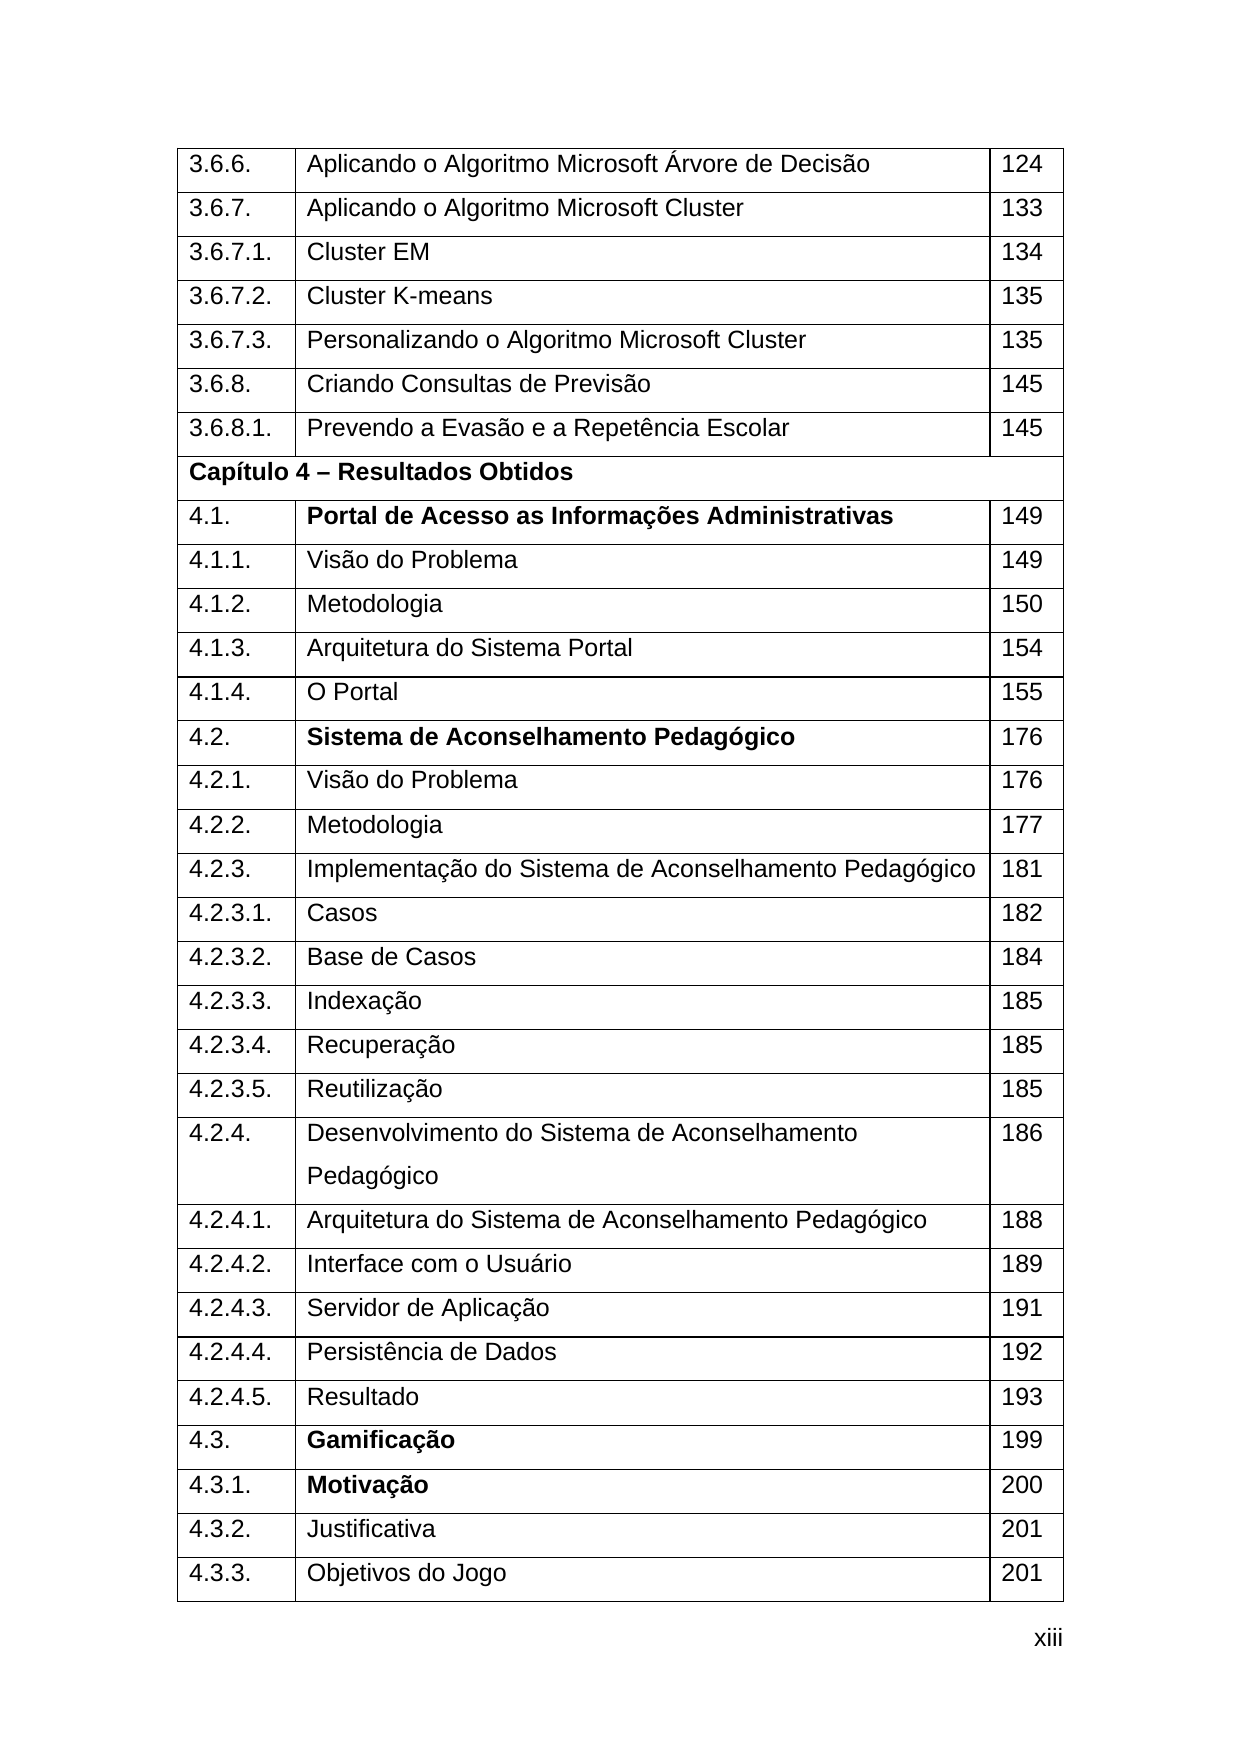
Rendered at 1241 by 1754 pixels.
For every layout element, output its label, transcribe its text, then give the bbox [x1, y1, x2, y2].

table_cell Personalizando o Algoritmo Microsoft Cluster [296, 325, 989, 368]
table_cell 4.1.4. [178, 678, 295, 720]
table_cell Interface com o Usuário [296, 1249, 989, 1292]
table_cell 4.2.3. [178, 854, 295, 897]
table_cell 176 [991, 721, 1063, 764]
table_cell 145 [991, 369, 1063, 412]
table_cell 145 [991, 413, 1063, 456]
table_cell 4.2.4.3. [178, 1293, 295, 1336]
table_cell 4.2.1. [178, 766, 295, 808]
table_cell Cluster EM [296, 237, 989, 280]
table_cell Justificativa [296, 1514, 989, 1557]
table_cell Criando Consultas de Previsão [296, 369, 989, 412]
table_cell Sistema de Aconselhamento Pedagógico [296, 721, 989, 764]
table_cell 4.3.2. [178, 1514, 295, 1557]
table_cell 176 [991, 766, 1063, 808]
table_cell 4.2.4.1. [178, 1205, 295, 1248]
table_cell 185 [991, 1030, 1063, 1073]
table_cell 3.6.7.1. [178, 237, 295, 280]
table_cell 200 [991, 1470, 1063, 1513]
table_cell 154 [991, 633, 1063, 676]
table_cell Prevendo a Evasão e a Repetência Escolar [296, 413, 989, 456]
table_cell 4.1.3. [178, 633, 295, 676]
table_cell 124 [991, 149, 1063, 192]
table_cell 4.2.3.4. [178, 1030, 295, 1073]
table_cell 135 [991, 281, 1063, 324]
table_cell Implementação do Sistema de Aconselhamento Pedagógico [296, 854, 989, 897]
table_cell Desenvolvimento do Sistema de Aconselhamento Pedagógico [296, 1118, 989, 1204]
table_cell O Portal [296, 678, 989, 720]
table_cell 3.6.8. [178, 369, 295, 412]
table_cell 4.1.1. [178, 545, 295, 588]
table_cell 189 [991, 1249, 1063, 1292]
table_cell Aplicando o Algoritmo Microsoft Árvore de Decisão [296, 149, 989, 192]
table_cell 185 [991, 1074, 1063, 1117]
table_cell 3.6.6. [178, 149, 295, 192]
table_cell Metodologia [296, 810, 989, 853]
table_cell 191 [991, 1293, 1063, 1336]
table_cell Base de Casos [296, 942, 989, 985]
table_cell 4.1.2. [178, 589, 295, 632]
table_cell 150 [991, 589, 1063, 632]
table_cell 4.2.3.2. [178, 942, 295, 985]
table_cell Objetivos do Jogo [296, 1558, 989, 1601]
table_cell 4.2.4.5. [178, 1381, 295, 1424]
table_cell 3.6.7. [178, 193, 295, 236]
table_cell Portal de Acesso as Informações Administrativas [296, 501, 989, 544]
table_cell Servidor de Aplicação [296, 1293, 989, 1336]
table_cell 4.2. [178, 721, 295, 764]
table_cell 4.2.3.3. [178, 986, 295, 1029]
table_cell 3.6.7.3. [178, 325, 295, 368]
table_cell Persistência de Dados [296, 1338, 989, 1380]
table_cell 4.2.2. [178, 810, 295, 853]
table_cell Cluster K-means [296, 281, 989, 324]
table_cell 4.3.3. [178, 1558, 295, 1601]
table_cell Metodologia [296, 589, 989, 632]
table_cell Resultado [296, 1381, 989, 1424]
table_cell Capítulo 4 – Resultados Obtidos [178, 457, 1063, 500]
table_cell 133 [991, 193, 1063, 236]
table_cell 3.6.7.2. [178, 281, 295, 324]
table_cell 199 [991, 1426, 1063, 1468]
table_cell 3.6.8.1. [178, 413, 295, 456]
table_cell Arquitetura do Sistema Portal [296, 633, 989, 676]
table_cell 201 [991, 1558, 1063, 1601]
table_cell 134 [991, 237, 1063, 280]
table_cell 186 [991, 1118, 1063, 1204]
table_cell Arquitetura do Sistema de Aconselhamento Pedagógico [296, 1205, 989, 1248]
table_cell 182 [991, 898, 1063, 941]
table_cell 192 [991, 1338, 1063, 1380]
table_cell 4.2.4.4. [178, 1338, 295, 1380]
table_cell Visão do Problema [296, 545, 989, 588]
table_cell 185 [991, 986, 1063, 1029]
table_cell 177 [991, 810, 1063, 853]
table_cell 4.3.1. [178, 1470, 295, 1513]
table_cell 201 [991, 1514, 1063, 1557]
table_cell 4.2.3.1. [178, 898, 295, 941]
table_cell 149 [991, 501, 1063, 544]
table_cell 4.2.4. [178, 1118, 295, 1204]
table_cell 4.2.3.5. [178, 1074, 295, 1117]
table_cell 149 [991, 545, 1063, 588]
table_cell Reutilização [296, 1074, 989, 1117]
table_cell Visão do Problema [296, 766, 989, 808]
table_cell Gamificação [296, 1426, 989, 1468]
table_cell 181 [991, 854, 1063, 897]
table_cell 135 [991, 325, 1063, 368]
table_cell 4.3. [178, 1426, 295, 1468]
table_cell Recuperação [296, 1030, 989, 1073]
table_cell Motivação [296, 1470, 989, 1513]
table_cell 193 [991, 1381, 1063, 1424]
table_cell 4.2.4.2. [178, 1249, 295, 1292]
table_cell Aplicando o Algoritmo Microsoft Cluster [296, 193, 989, 236]
table_cell 184 [991, 942, 1063, 985]
table_cell Casos [296, 898, 989, 941]
table_cell 155 [991, 678, 1063, 720]
table_cell Indexação [296, 986, 989, 1029]
table_cell 188 [991, 1205, 1063, 1248]
table_cell 4.1. [178, 501, 295, 544]
